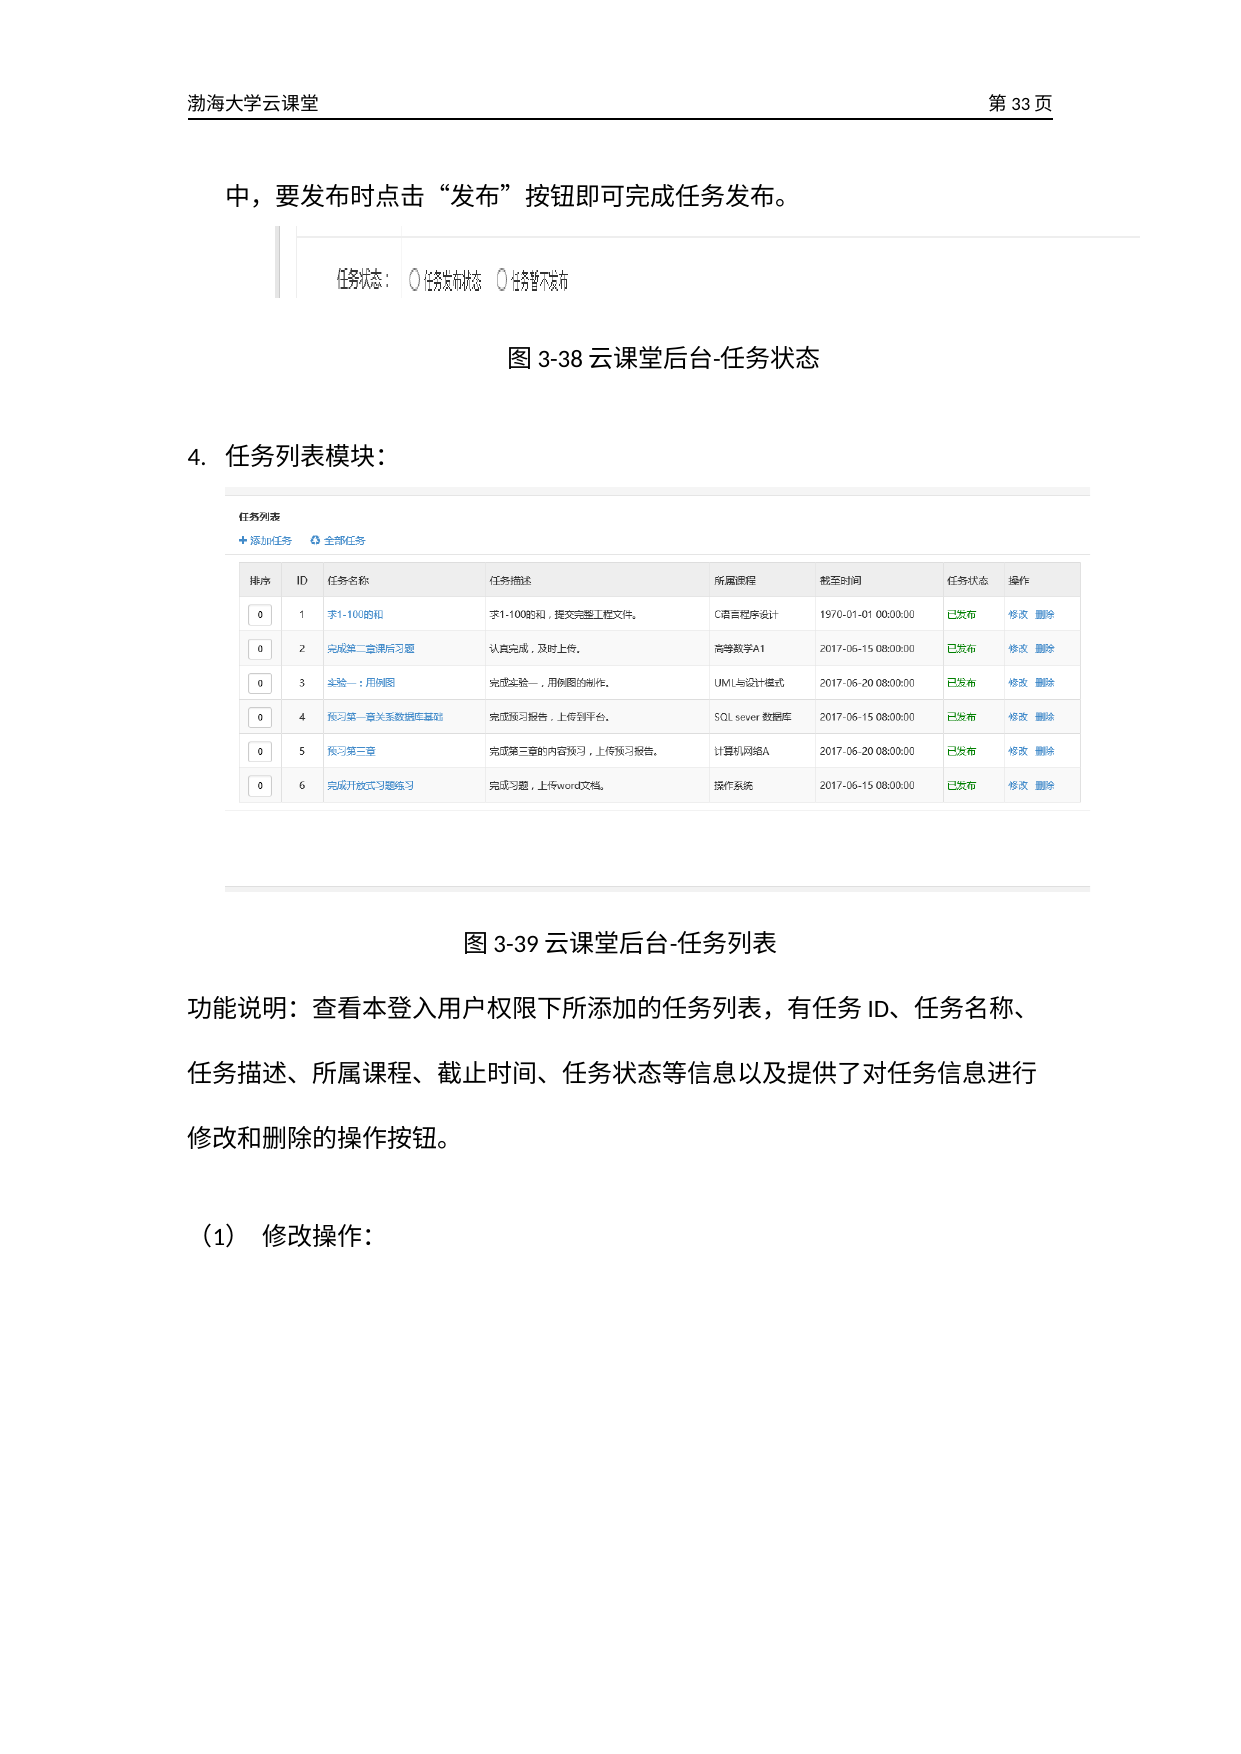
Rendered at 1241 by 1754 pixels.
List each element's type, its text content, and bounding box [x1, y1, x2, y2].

picture [275, 226, 1140, 298]
list 修改操作： [187, 1202, 1053, 1267]
picture [225, 487, 1091, 892]
text 图3-39 云课堂后台-任务列表 [187, 909, 1053, 974]
list 图3-38云课堂后台-任务状态 [225, 324, 1053, 389]
text 功能说明：查看本登入用户权限下所添加的任务列表，有任务ID、任务名称、任务描述、所属课程、截止时间、任务状态等信息以及提供了对任务信息进行修改和删除的操作按钮。 [187, 974, 1053, 1169]
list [225, 162, 1053, 227]
